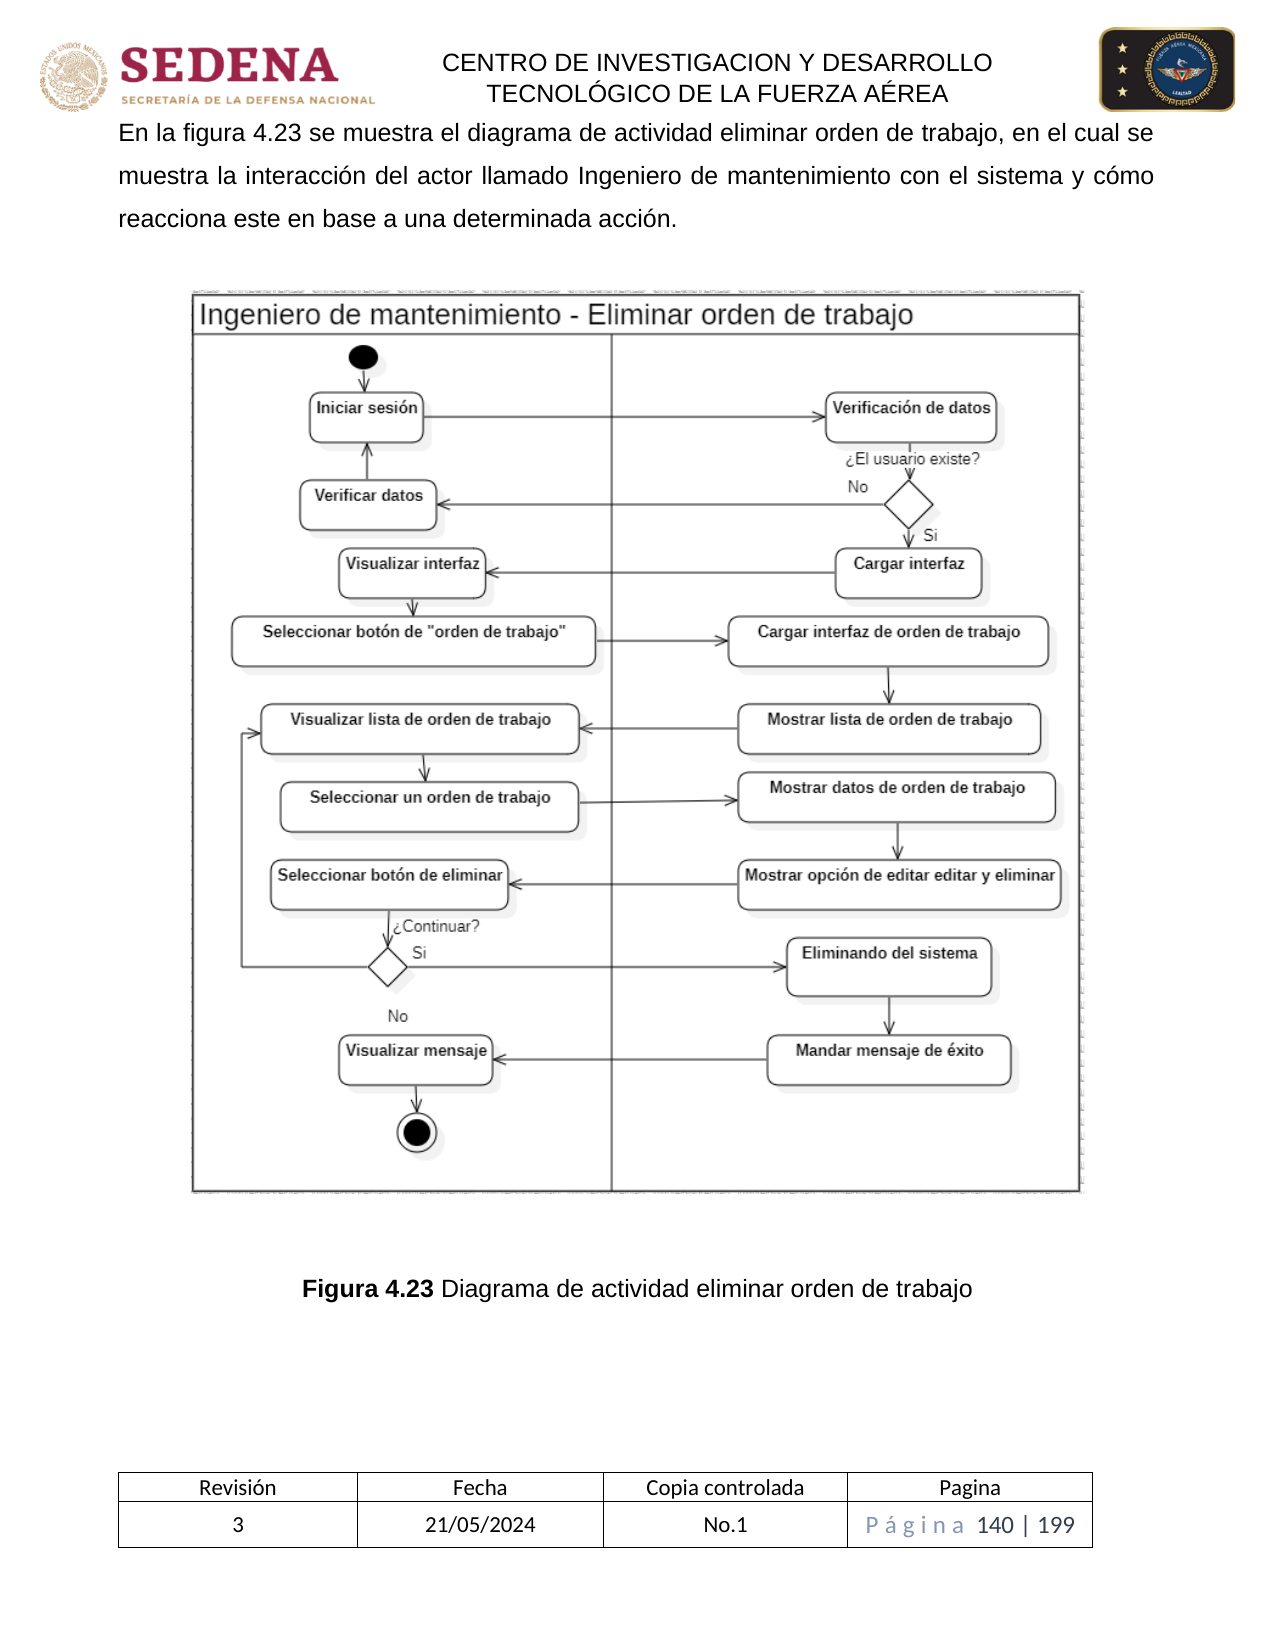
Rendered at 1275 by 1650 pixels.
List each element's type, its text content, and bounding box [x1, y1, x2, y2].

picture [190, 290, 1085, 1194]
text Figura 4.23 Diagrama de actividad eliminar orden de trabajo [118, 1274, 1157, 1302]
text En la figura 4.23 se muestra el diagrama de actividad eliminar orden de trabajo, en el cual se muestra la interacción del actor llamado Ingeniero de mantenimiento con el sistema y cómo reacciona este en base a una determinada acción. [118, 118, 1157, 233]
picture [39, 27, 1236, 112]
